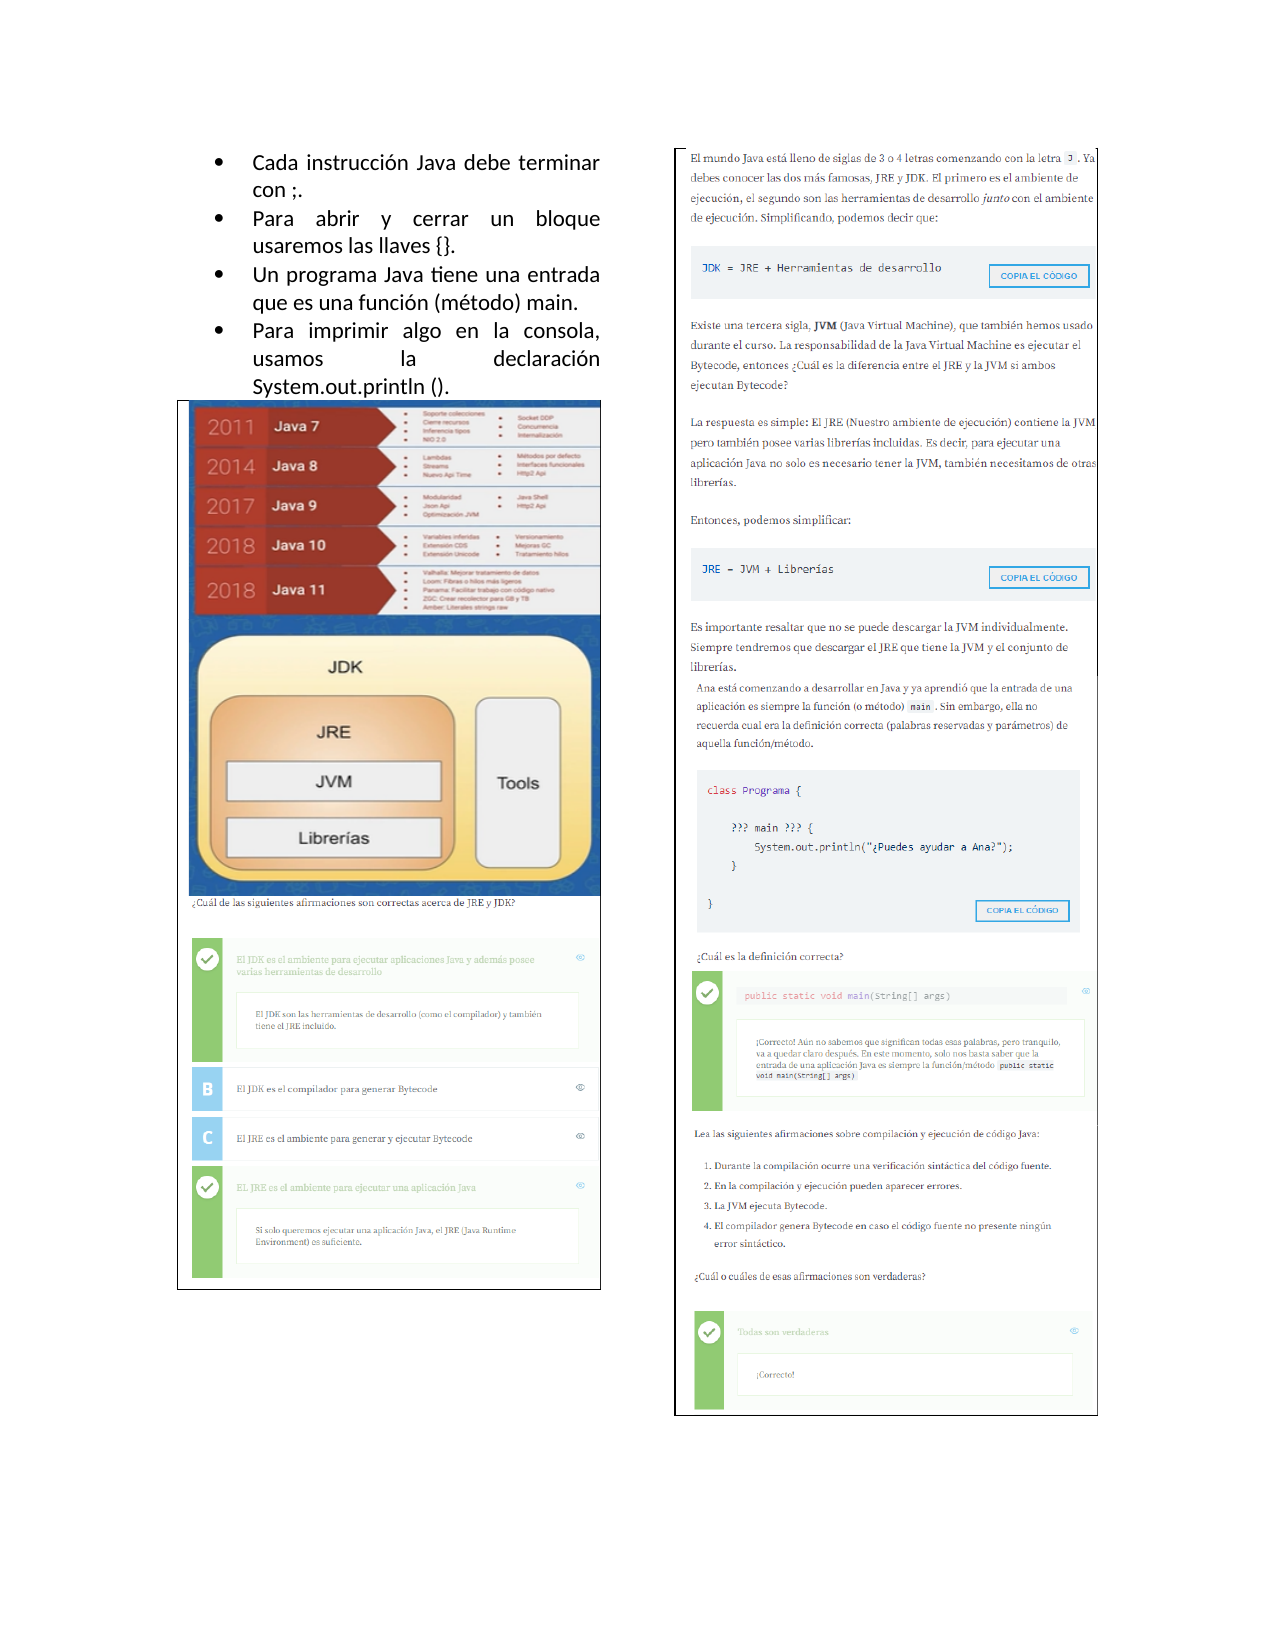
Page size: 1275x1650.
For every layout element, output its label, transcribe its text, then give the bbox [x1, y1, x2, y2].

picture [686, 148, 1098, 1415]
list Un programa Java tiene una entrada que es una función (método) main. [215, 260, 601, 316]
picture [188, 400, 600, 1289]
table_header [178, 401, 188, 1288]
list Cada instrucción Java debe terminar con ;. [215, 148, 601, 204]
list Para abrir y cerrar un bloque usaremos las llaves {}. [215, 204, 601, 260]
table_header [676, 149, 686, 1415]
list Para imprimir algo en la consola, usamos la declaración System.out.println (). [215, 316, 601, 400]
